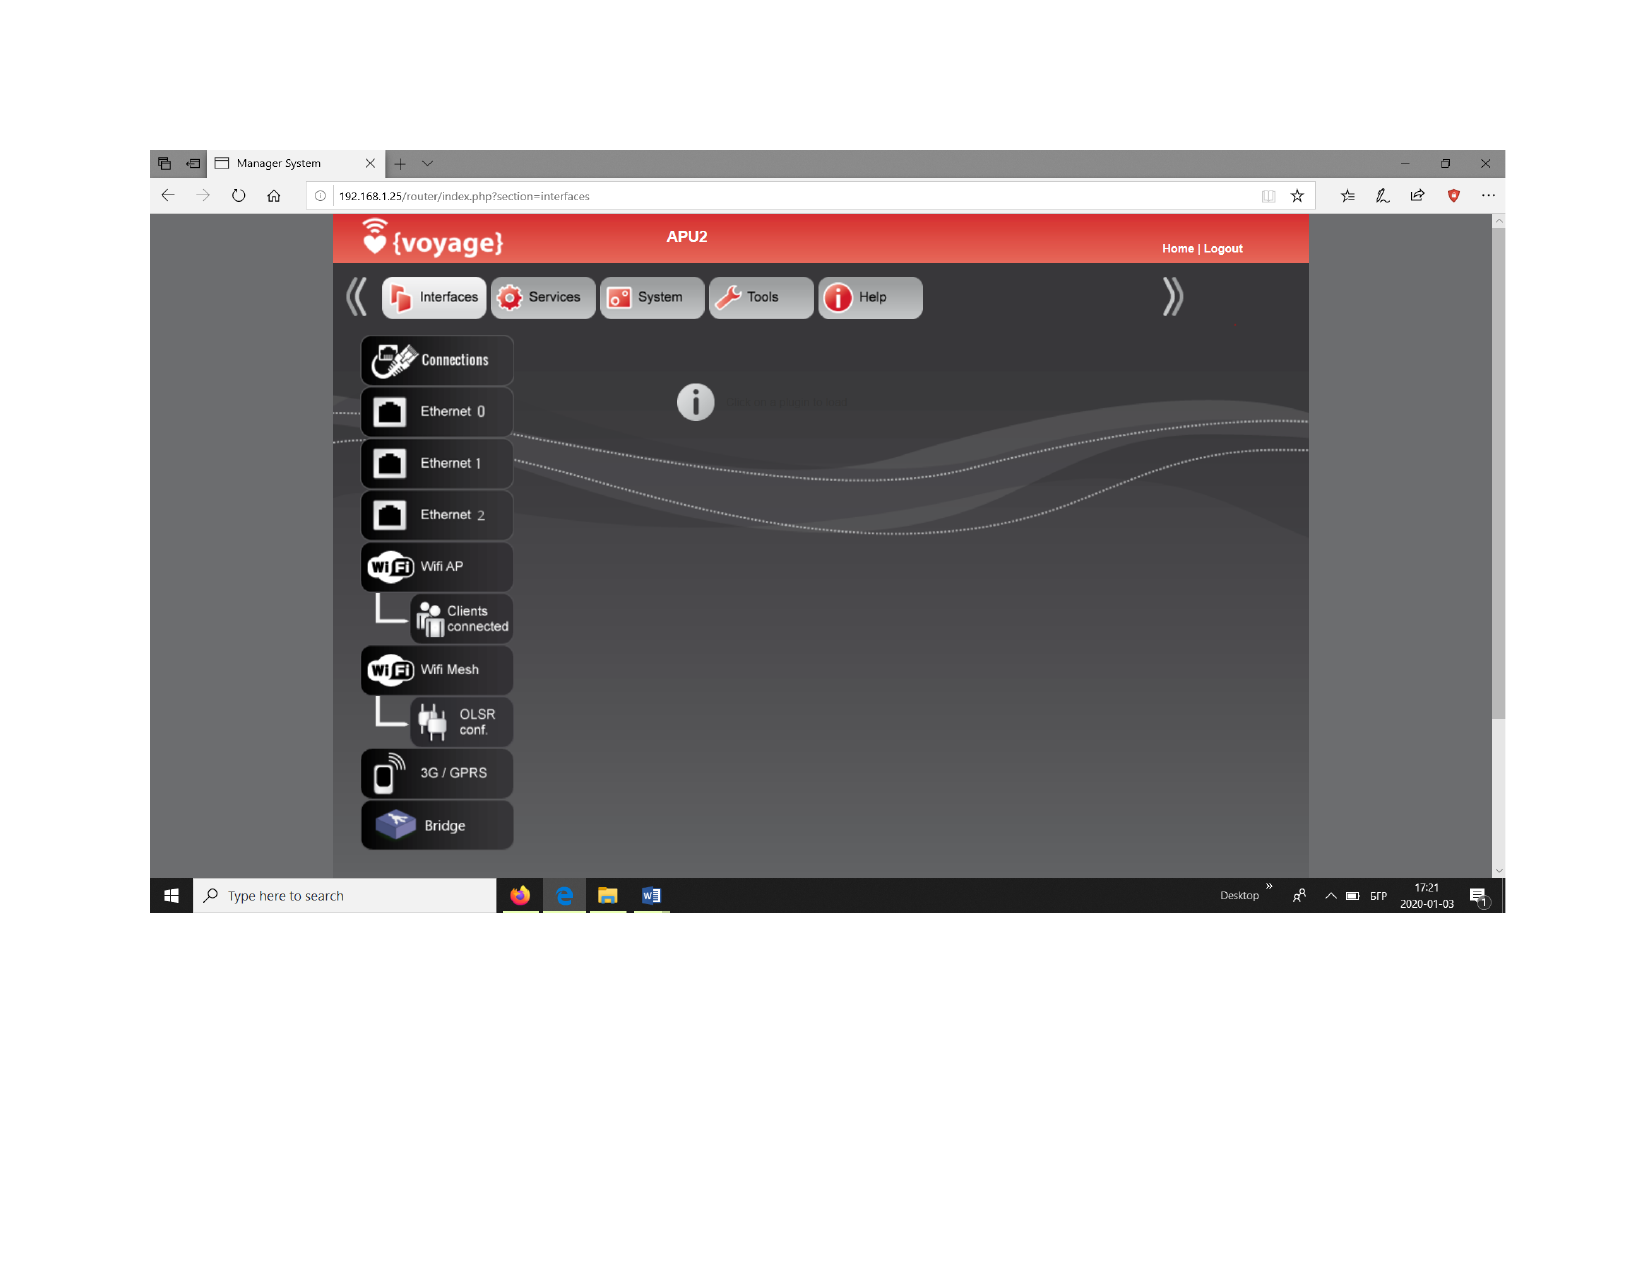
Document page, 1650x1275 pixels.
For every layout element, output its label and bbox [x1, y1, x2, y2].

picture [150, 150, 1506, 913]
